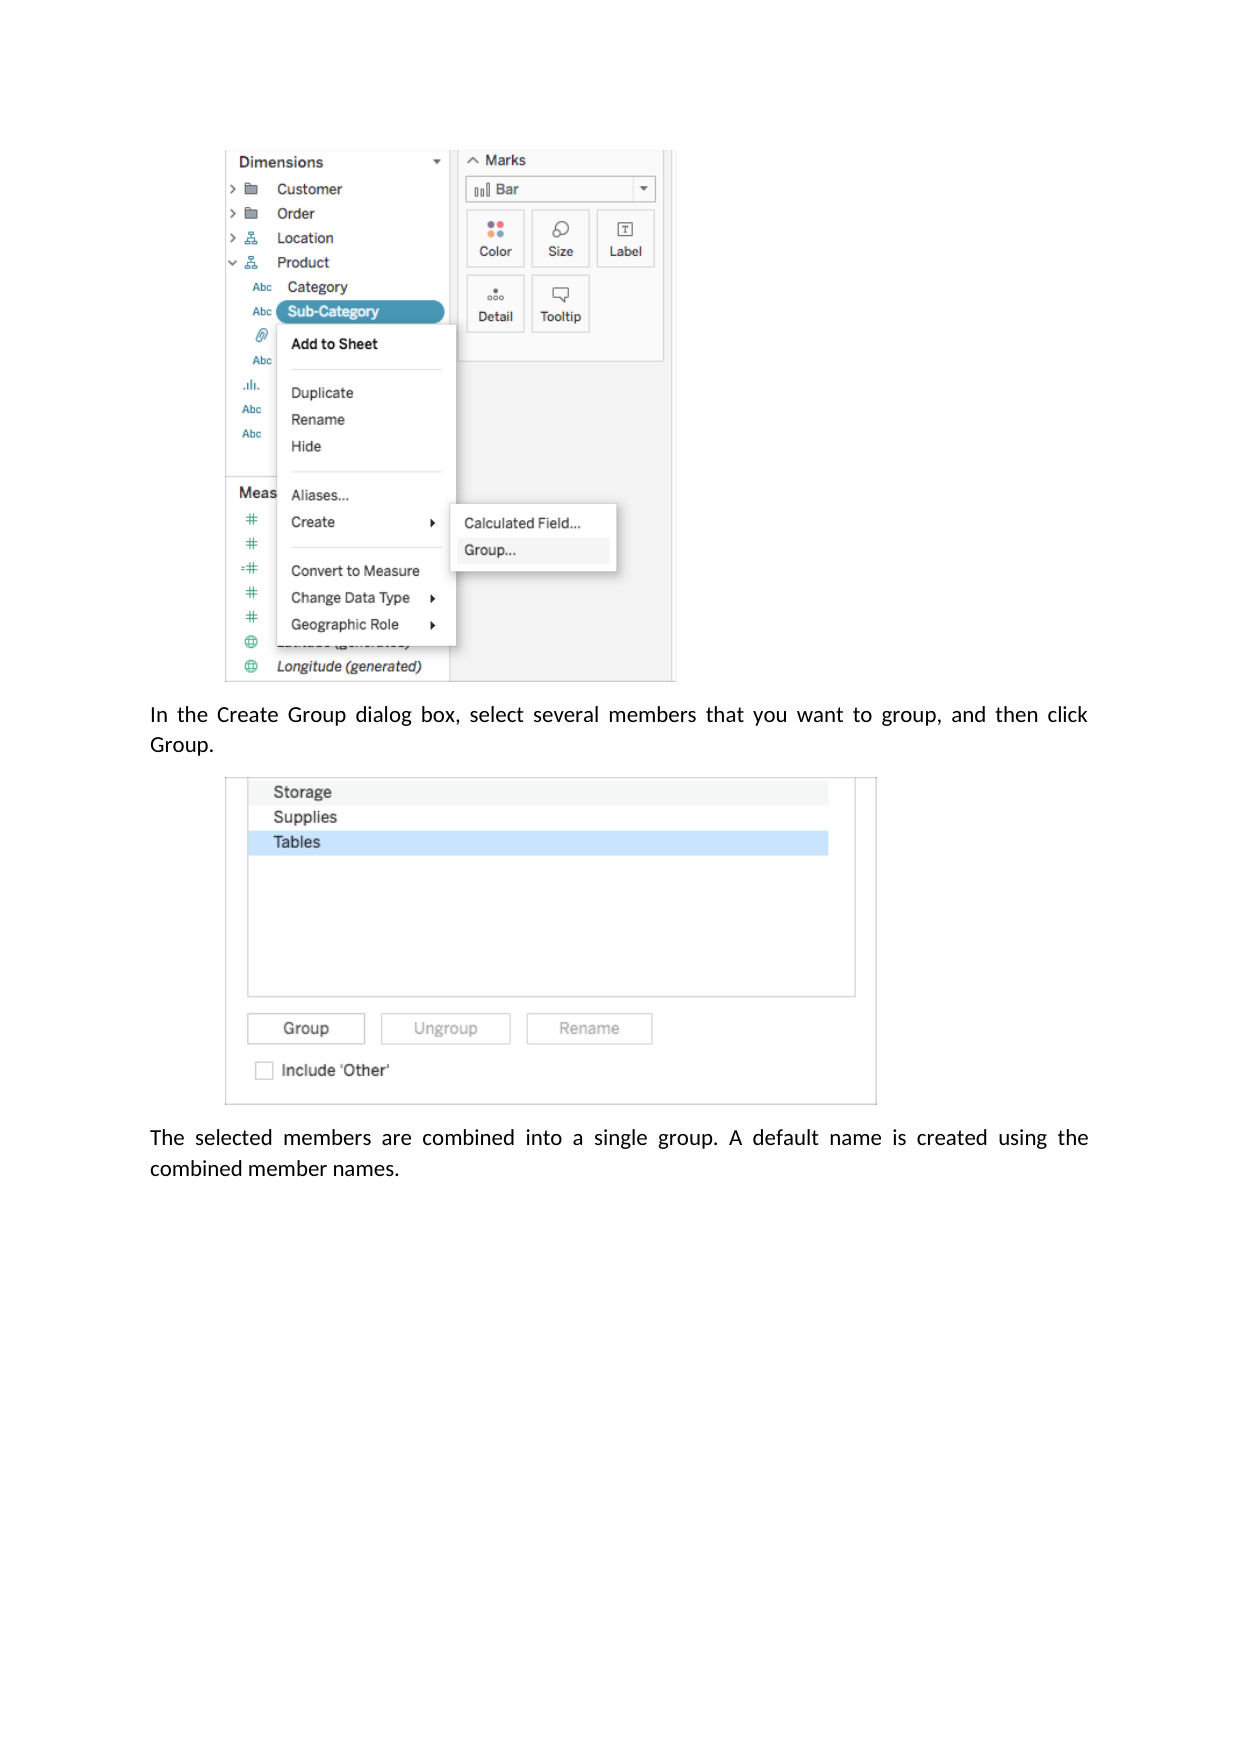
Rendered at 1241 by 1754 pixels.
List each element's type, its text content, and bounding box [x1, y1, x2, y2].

picture [225, 150, 677, 682]
picture [225, 777, 877, 1105]
text The selected members are combined into a single group. A default name is created using the combined member names. [150, 1123, 1090, 1182]
text In the Create Group dialog box, select several members that you want to group, and then click Group. [150, 700, 1090, 758]
